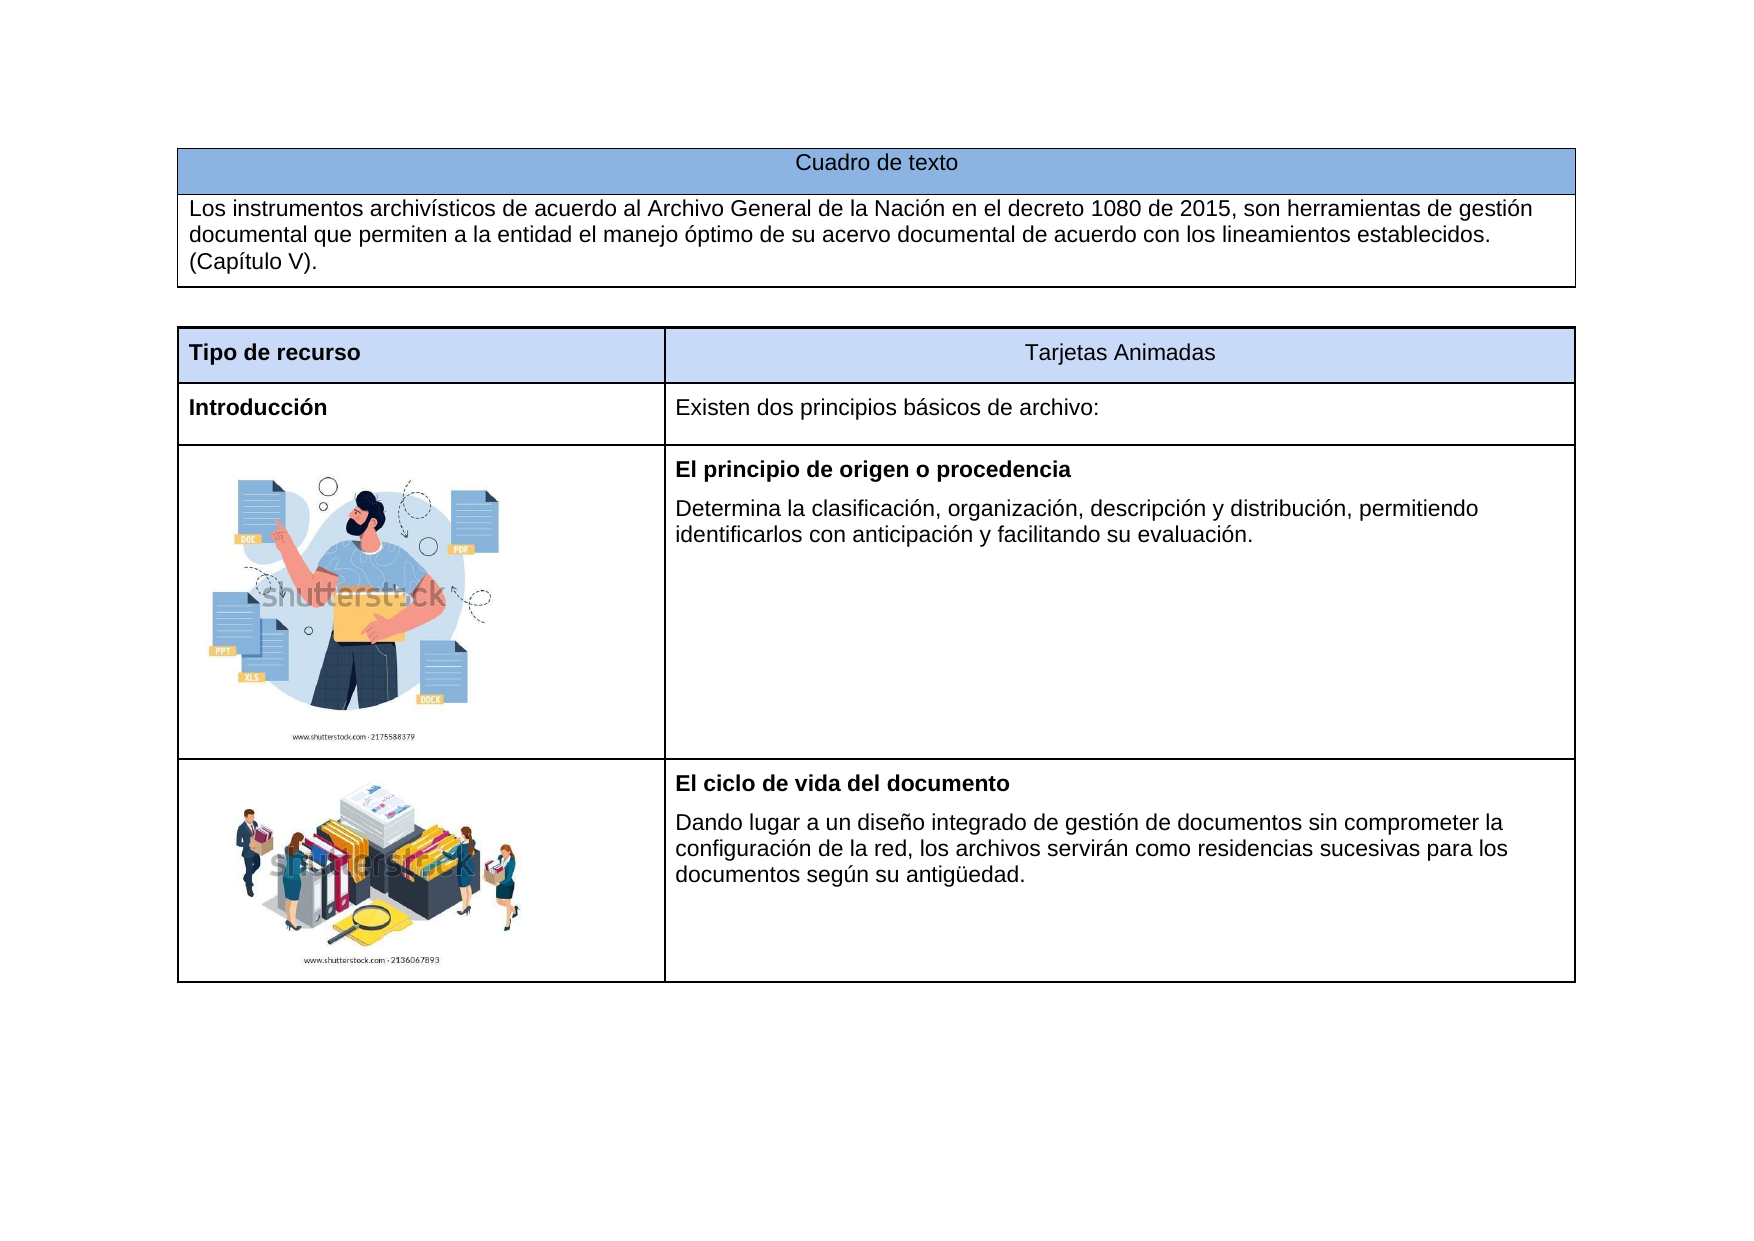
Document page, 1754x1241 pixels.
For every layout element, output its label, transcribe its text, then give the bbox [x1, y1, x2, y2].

picture [188, 456, 519, 742]
table_header Tipo de recurso [179, 329, 664, 382]
table_cell [179, 446, 664, 757]
table_cell Los instrumentos archivísticos de acuerdo al Archivo General de la Nación en el decreto 1080 de 2015, son herramientas de gestión documental que permiten a la entidad el manejo óptimo de su acervo documental de acuerdo con los lineamientos establecidos. (Capítulo V). [178, 195, 1575, 286]
table_header Tarjetas Animadas [666, 329, 1574, 382]
table_cell El ciclo de vida del documento Dando lugar a un diseño integrado de gestión de documentos sin comprometer la configuración de la red, los archivos servirán como residencias sucesivas para los documentos según su antigüedad. [666, 760, 1574, 981]
table_cell [179, 760, 664, 981]
table_cell Introducción [179, 384, 664, 444]
picture [188, 770, 555, 966]
table_header Cuadro de texto [178, 149, 1575, 194]
table_cell Existen dos principios básicos de archivo: [666, 384, 1574, 444]
table_cell El principio de origen o procedencia Determina la clasificación, organización, descripción y distribución, permitiendo identificarlos con anticipación y facilitando su evaluación. [666, 446, 1574, 757]
